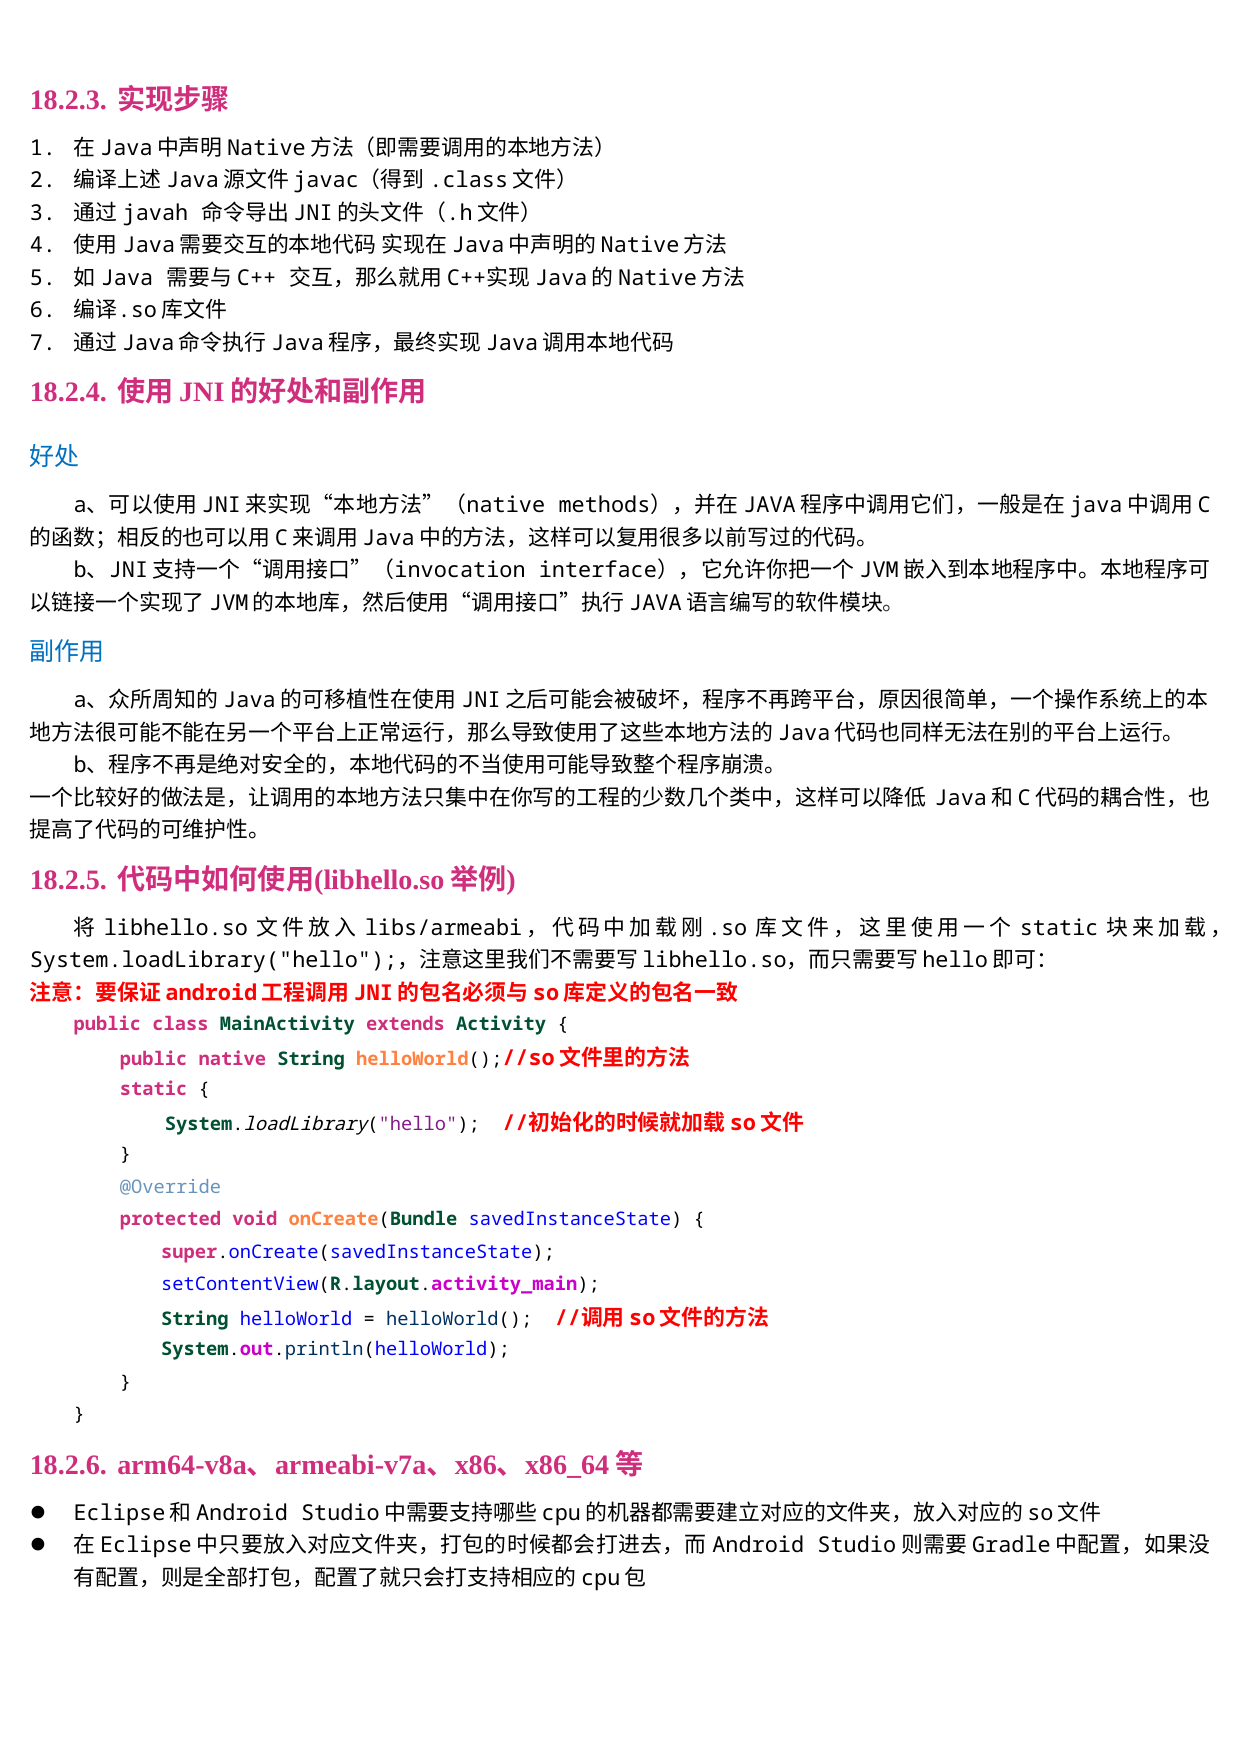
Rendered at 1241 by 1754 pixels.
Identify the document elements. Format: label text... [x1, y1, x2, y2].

text protected void onCreate(Bundle savedInstanceState) { [29, 1202, 1211, 1234]
text } [29, 1397, 1211, 1429]
list 通过 javah 命令导出JNI的头文件（.h文件） [29, 194, 1211, 227]
text System.out.println(helloWorld); [29, 1332, 1211, 1364]
list 如 Java 需要与 C++ 交互，那么就用C++实现 Java的Native方法 [29, 259, 1211, 292]
list 在Eclipse中只要放入对应文件夹，打包的时候都会打进去，而Android Studio则需要Gradle中配置，如果没有配置，则是全部打包，配置了就只会打支持相应的cpu包 [29, 1527, 1211, 1592]
list 在Java中声明Native方法（即需要调用的本地方法） [29, 129, 1211, 162]
list 编译上述 Java源文件javac（得到 .class文件） [29, 162, 1211, 194]
text String helloWorld = helloWorld(); //调用so文件的方法 [29, 1299, 1211, 1332]
list 编译.so库文件 [29, 292, 1211, 324]
list 通过Java命令执行 Java程序，最终实现Java调用本地代码 [29, 324, 1211, 357]
text 好处 [29, 422, 1211, 487]
subtitle arm64-v8a、armeabi-v7a、x86、x86_64等 [29, 1429, 1211, 1494]
text setContentView(R.layout.activity_main); [29, 1267, 1211, 1299]
text public class MainActivity extends Activity { [29, 1007, 1211, 1039]
text 副作用 [29, 617, 1211, 682]
list a、可以使用JNI来实现“本地方法”（native methods），并在JAVA程序中调用它们，一般是在java中调用C的函数；相反的也可以用C来调用Java中的方法，这样可以复用很多以前写过的代码。 [29, 487, 1211, 552]
text System.loadLibrary("hello"); //初始化的时候就加载so文件 [29, 1104, 1211, 1137]
text } [29, 1364, 1211, 1397]
text 注意：要保证android工程调用JNI的包名必须与so库定义的包名一致 [29, 974, 1211, 1007]
subtitle 使用JNI的好处和副作用 [29, 357, 1211, 422]
list 将libhello.so文件放入libs/armeabi，代码中加载刚.so库文件，这里使用一个static块来加载，System.loadLibrary("hello");，注意这里我们不需要写libhello.so，而只需要写hello即可： [29, 909, 1211, 974]
list a、众所周知的Java的可移植性在使用JNI之后可能会被破坏，程序不再跨平台，原因很简单，一个操作系统上的本地方法很可能不能在另一个平台上正常运行，那么导致使用了这些本地方法的Java代码也同样无法在别的平台上运行。 [29, 682, 1211, 747]
text public native String helloWorld();//so文件里的方法 [29, 1039, 1211, 1072]
list Eclipse和Android Studio中需要支持哪些cpu的机器都需要建立对应的文件夹，放入对应的so文件 [29, 1494, 1211, 1527]
list b、JNI支持一个“调用接口”（invocation interface），它允许你把一个JVM嵌入到本地程序中。本地程序可以链接一个实现了JVM的本地库，然后使用“调用接口”执行JAVA语言编写的软件模块。 [29, 552, 1211, 617]
list 一个比较好的做法是，让调用的本地方法只集中在你写的工程的少数几个类中，这样可以降低Java和C代码的耦合性，也提高了代码的可维护性。 [29, 779, 1211, 844]
list 使用 Java需要交互的本地代码 实现在 Java中声明的Native方法 [29, 227, 1211, 259]
text static { [29, 1072, 1211, 1104]
text @Override [29, 1169, 1211, 1202]
subtitle 实现步骤 [29, 64, 1211, 129]
list b、程序不再是绝对安全的，本地代码的不当使用可能导致整个程序崩溃。 [29, 747, 1211, 779]
text super.onCreate(savedInstanceState); [29, 1234, 1211, 1267]
subtitle 代码中如何使用(libhello.so举例) [29, 844, 1211, 909]
text } [29, 1137, 1211, 1169]
